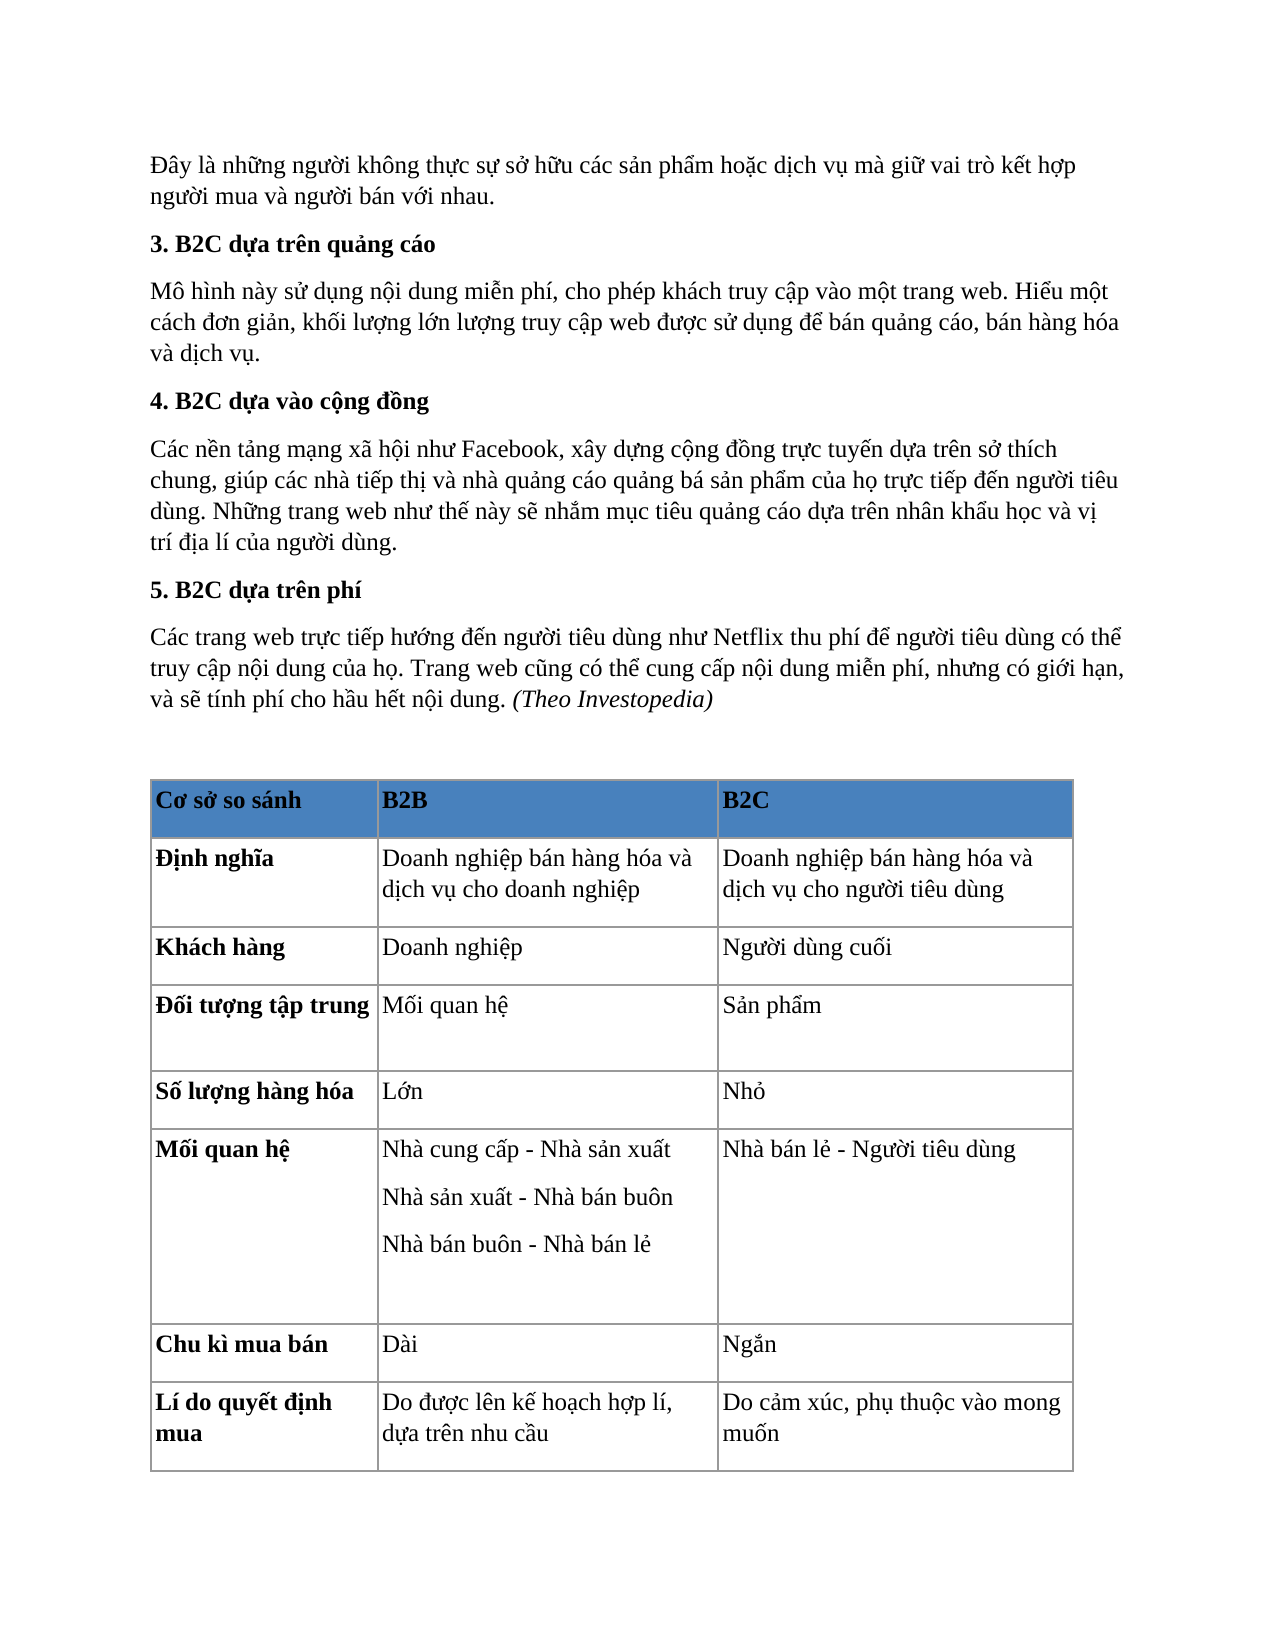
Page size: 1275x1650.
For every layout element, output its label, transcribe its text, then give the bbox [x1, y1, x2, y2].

text 3. B2C dựa trên quảng cáo [150, 229, 1125, 257]
table_cell Mối quan hệ [152, 1130, 377, 1323]
table_cell Lớn [379, 1072, 717, 1128]
table_cell Chu kì mua bán [152, 1325, 377, 1381]
table_cell Doanh nghiệp bán hàng hóa và dịch vụ cho người tiêu dùng [719, 839, 1072, 926]
table_cell Số lượng hàng hóa [152, 1072, 377, 1128]
table_cell Định nghĩa [152, 839, 377, 926]
text Các trang web trực tiếp hướng đến người tiêu dùng như Netflix thu phí để người tiêu dùng có thể truy cập nội dung của họ. Trang web cũng có thể cung cấp nội dung miễn phí, nhưng có giới hạn, và sẽ tính phí cho hầu hết nội dung. (Theo Investopedia) [150, 622, 1125, 713]
table_header B2C [719, 781, 1072, 837]
text 4. B2C dựa vào cộng đồng [150, 386, 1125, 415]
table_cell Mối quan hệ [379, 986, 717, 1070]
table_cell Ngắn [719, 1325, 1072, 1381]
table_cell Dài [379, 1325, 717, 1381]
table_cell Đối tượng tập trung [152, 986, 377, 1070]
table_cell Do cảm xúc, phụ thuộc vào mong muốn [719, 1383, 1072, 1470]
table_cell Doanh nghiệp [379, 928, 717, 984]
text 5. B2C dựa trên phí [150, 575, 1125, 603]
text Đây là những người không thực sự sở hữu các sản phẩm hoặc dịch vụ mà giữ vai trò kết hợp người mua và người bán với nhau. [150, 150, 1125, 210]
table_cell Lí do quyết định mua [152, 1383, 377, 1470]
table_cell Nhà cung cấp - Nhà sản xuất Nhà sản xuất - Nhà bán buôn Nhà bán buôn - Nhà bán lẻ [379, 1130, 717, 1323]
table_cell Nhà bán lẻ - Người tiêu dùng [719, 1130, 1072, 1323]
text Các nền tảng mạng xã hội như Facebook, xây dựng cộng đồng trực tuyến dựa trên sở thích chung, giúp các nhà tiếp thị và nhà quảng cáo quảng bá sản phẩm của họ trực tiếp đến người tiêu dùng. Những trang web như thế này sẽ nhắm mục tiêu quảng cáo dựa trên nhân khẩu học và vị trí địa lí của người dùng. [150, 434, 1125, 556]
table_cell Khách hàng [152, 928, 377, 984]
table_cell Người dùng cuối [719, 928, 1072, 984]
text Mô hình này sử dụng nội dung miễn phí, cho phép khách truy cập vào một trang web. Hiểu một cách đơn giản, khối lượng lớn lượng truy cập web được sử dụng để bán quảng cáo, bán hàng hóa và dịch vụ. [150, 276, 1125, 367]
table_cell Nhỏ [719, 1072, 1072, 1128]
table_cell Do được lên kế hoạch hợp lí, dựa trên nhu cầu [379, 1383, 717, 1470]
table_cell Sản phẩm [719, 986, 1072, 1070]
table_cell Doanh nghiệp bán hàng hóa và dịch vụ cho doanh nghiệp [379, 839, 717, 926]
table_header Cơ sở so sánh [152, 781, 377, 837]
table_header B2B [379, 781, 717, 837]
